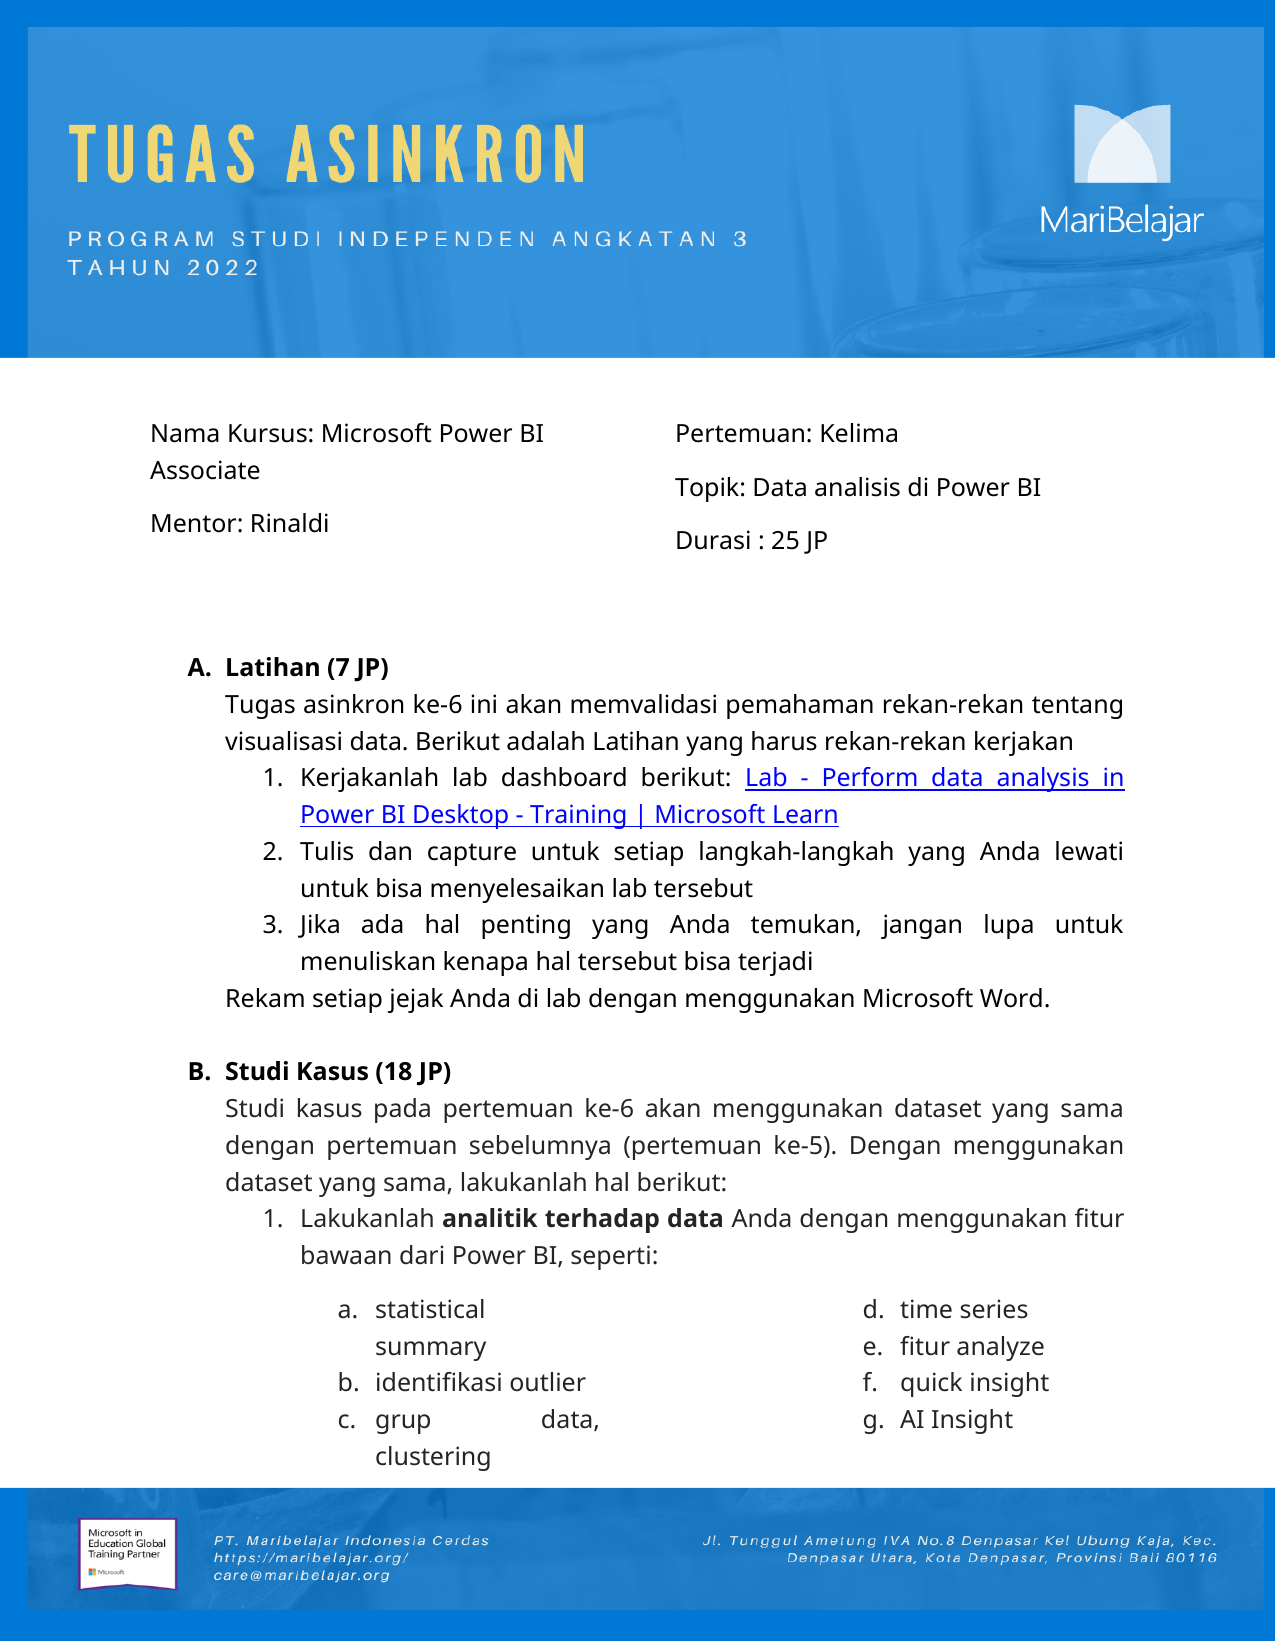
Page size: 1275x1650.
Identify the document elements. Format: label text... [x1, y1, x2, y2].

text Pertemuan: Kelima [675, 416, 1125, 450]
text Durasi : 25 JP [675, 523, 1125, 557]
list identifikasi outlier [337, 1365, 600, 1399]
list grup data, clustering [337, 1402, 600, 1472]
list Studi kasus pada pertemuan ke-6 akan menggunakan dataset yang sama dengan pertemuan sebelumnya (pertemuan ke-5). Dengan menggunakan dataset yang sama, lakukanlah hal berikut: [225, 1091, 1125, 1198]
list Tugas asinkron ke-6 ini akan memvalidasi pemahaman rekan-rekan tentang visualisasi data. Berikut adalah Latihan yang harus rekan-rekan kerjakan [225, 686, 1125, 757]
list Lakukanlah analitik terhadap data Anda dengan menggunakan fitur bawaan dari Power BI, seperti: [262, 1201, 1125, 1272]
list statistical summary [337, 1291, 600, 1362]
list Jika ada hal penting yang Anda temukan, jangan lupa untuk menuliskan kenapa hal tersebut bisa terjadi [262, 907, 1125, 978]
text Mentor: Rinaldi [150, 506, 600, 540]
list Kerjakanlah lab dashboard berikut: Lab - Perform data analysis in Power BI Desktop - Training | Microsoft Learn [262, 760, 1125, 831]
text Topik: Data analisis di Power BI [675, 469, 1125, 503]
list AI Insight [862, 1402, 1125, 1436]
picture [0, 0, 1275, 1641]
list quick insight [862, 1365, 1125, 1399]
list Studi Kasus (18 JP) [187, 1054, 1125, 1088]
list Tulis dan capture untuk setiap langkah-langkah yang Anda lewati untuk bisa menyelesaikan lab tersebut [262, 833, 1125, 904]
list Latihan (7 JP) [187, 649, 1125, 684]
list fitur analyze [862, 1328, 1125, 1362]
list time series [862, 1291, 1125, 1325]
text Nama Kursus: Microsoft Power BI Associate [150, 416, 600, 487]
list Rekam setiap jejak Anda di lab dengan menggunakan Microsoft Word. [225, 981, 1125, 1014]
